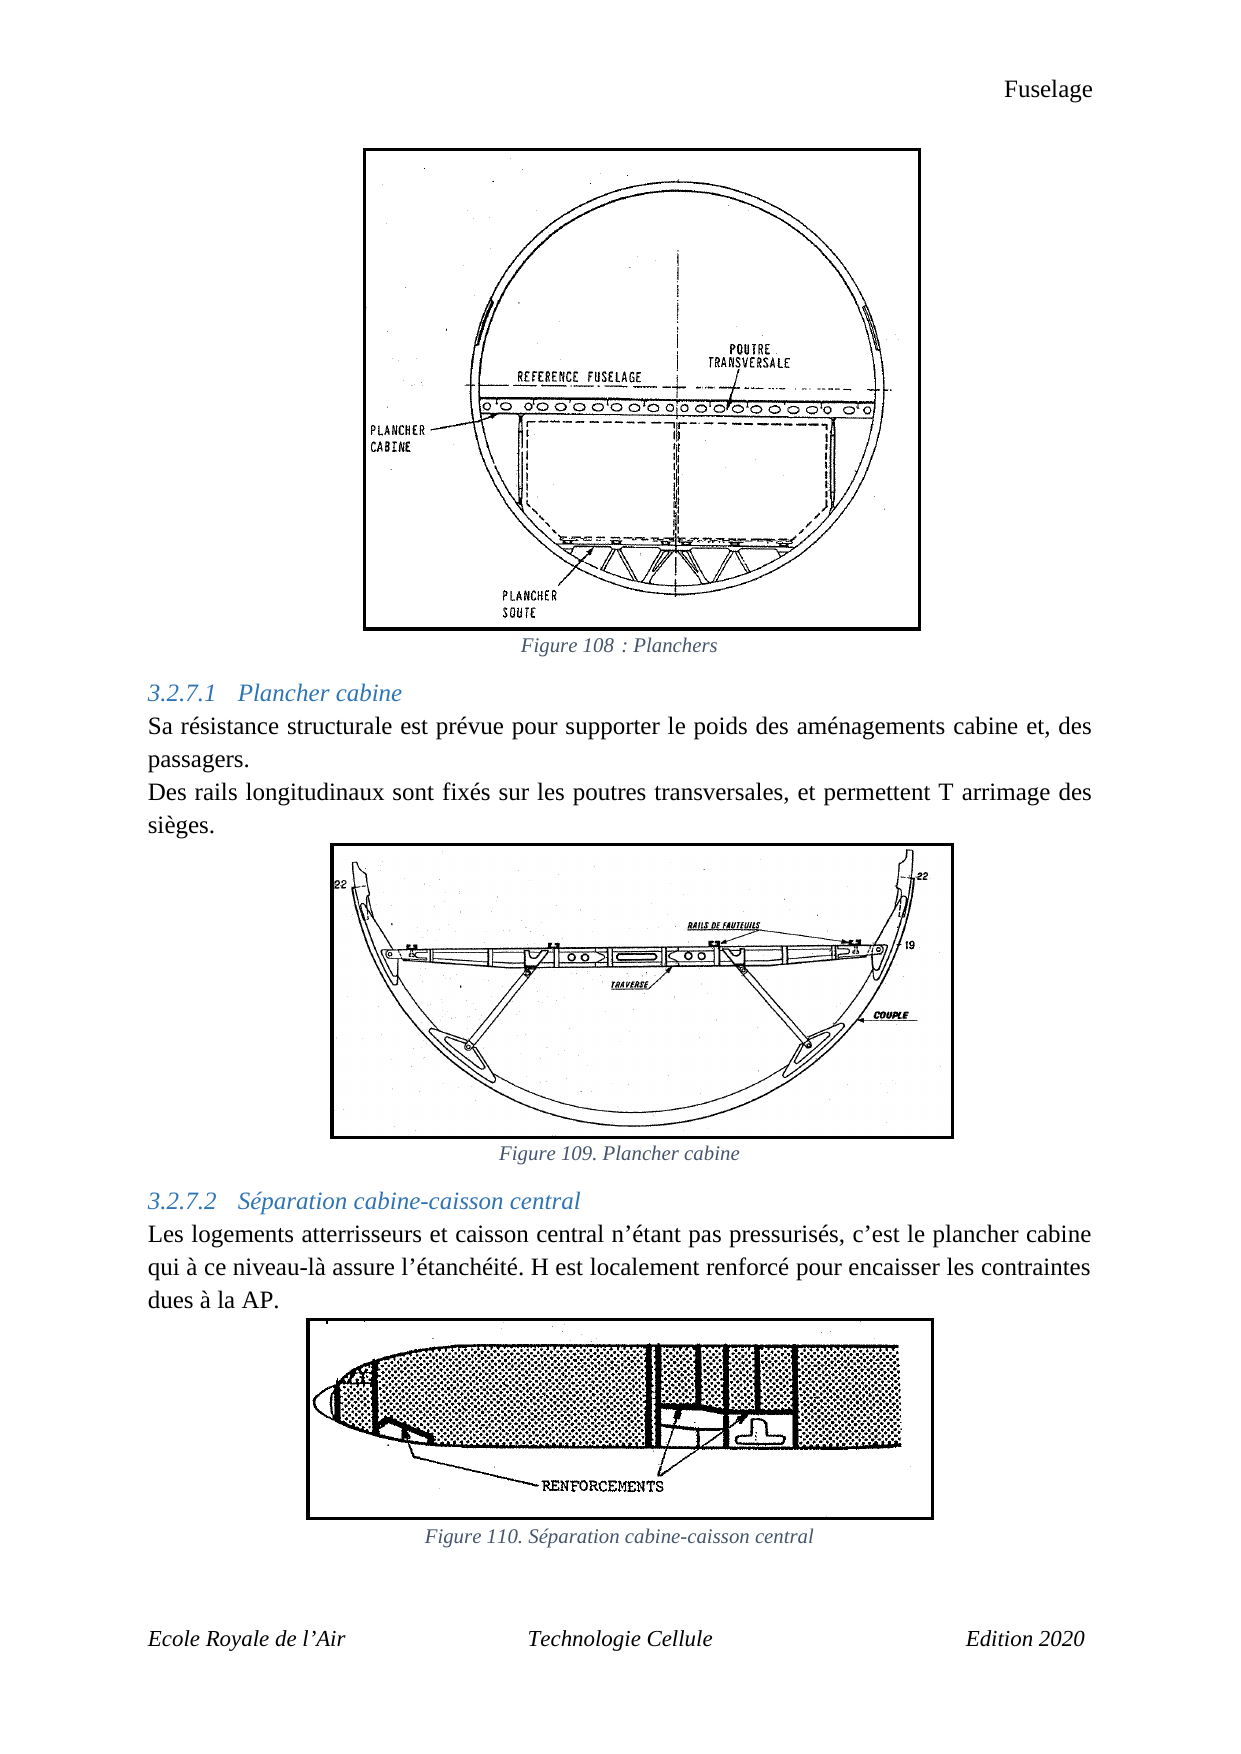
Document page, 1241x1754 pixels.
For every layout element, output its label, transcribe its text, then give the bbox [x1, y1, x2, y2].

text Sa résistance structurale est prévue pour supporter le poids des aménagements cabine et, des passagers. [148, 711, 1093, 772]
text Des rails longitudinaux sont fixés sur les poutres transversales, et permettent T arrimage des sièges. [148, 777, 1093, 838]
text Les logements atterrisseurs et caisson central n’étant pas pressurisés, c’est le plancher cabine qui à ce niveau-là assure l’étanchéité. H est localement renforcé pour encaisser les contraintes dues à la AP. [148, 1219, 1093, 1314]
subtitle Séparation cabine-caisson central [148, 1186, 1093, 1215]
subtitle Plancher cabine [148, 678, 1093, 706]
